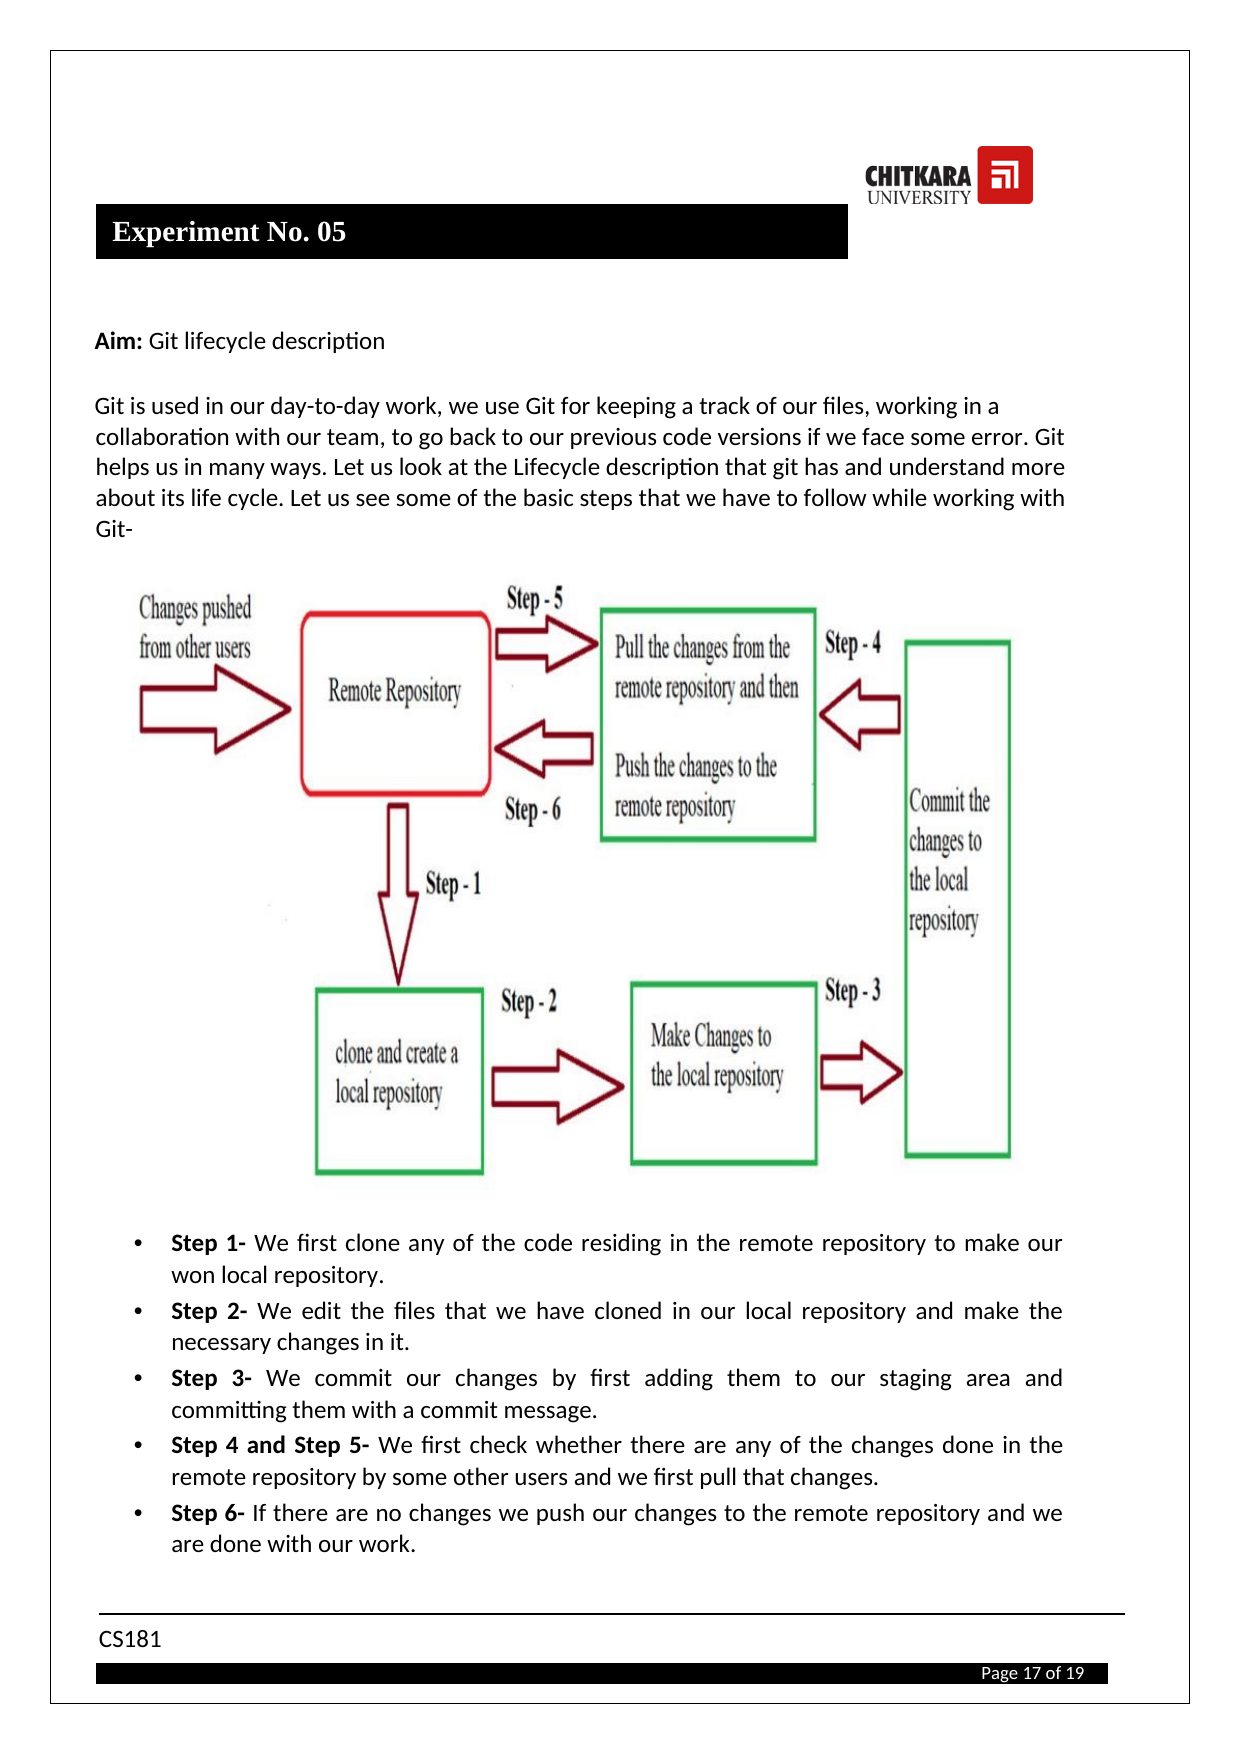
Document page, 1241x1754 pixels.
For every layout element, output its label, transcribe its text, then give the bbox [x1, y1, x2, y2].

text Git is used in our day-to-day work, we use Git for keeping a track of our files, working in a collaboration with our team, to go back to our previous code versions if we face some error. Git helps us in many ways. Let us look at the Lifecycle description that git has and understand more about its life cycle. Let us see some of the basic steps that we have to follow while working with Git- [94, 390, 1070, 543]
list Step 4 and Step 5- We first check whether there are any of the changes done in the remote repository by some other users and we first pull that changes. [133, 1429, 1065, 1492]
list Step 6- If there are no changes we push our changes to the remote repository and we are done with our work. [133, 1497, 1065, 1559]
table_header [96, 118, 857, 259]
list Step 1- We first clone any of the code residing in the remote repository to make our won local repository. [133, 1227, 1065, 1289]
picture [865, 146, 1036, 205]
picture [131, 576, 1071, 1190]
text Aim: Git lifecycle description [94, 325, 1065, 355]
picture [83, 1618, 1085, 1648]
list Step 3- We commit our changes by first adding them to our staging area and committing them with a commit message. [133, 1362, 1065, 1424]
table_header [857, 118, 1035, 259]
list Step 2- We edit the files that we have cloned in our local repository and make the necessary changes in it. [133, 1295, 1065, 1357]
